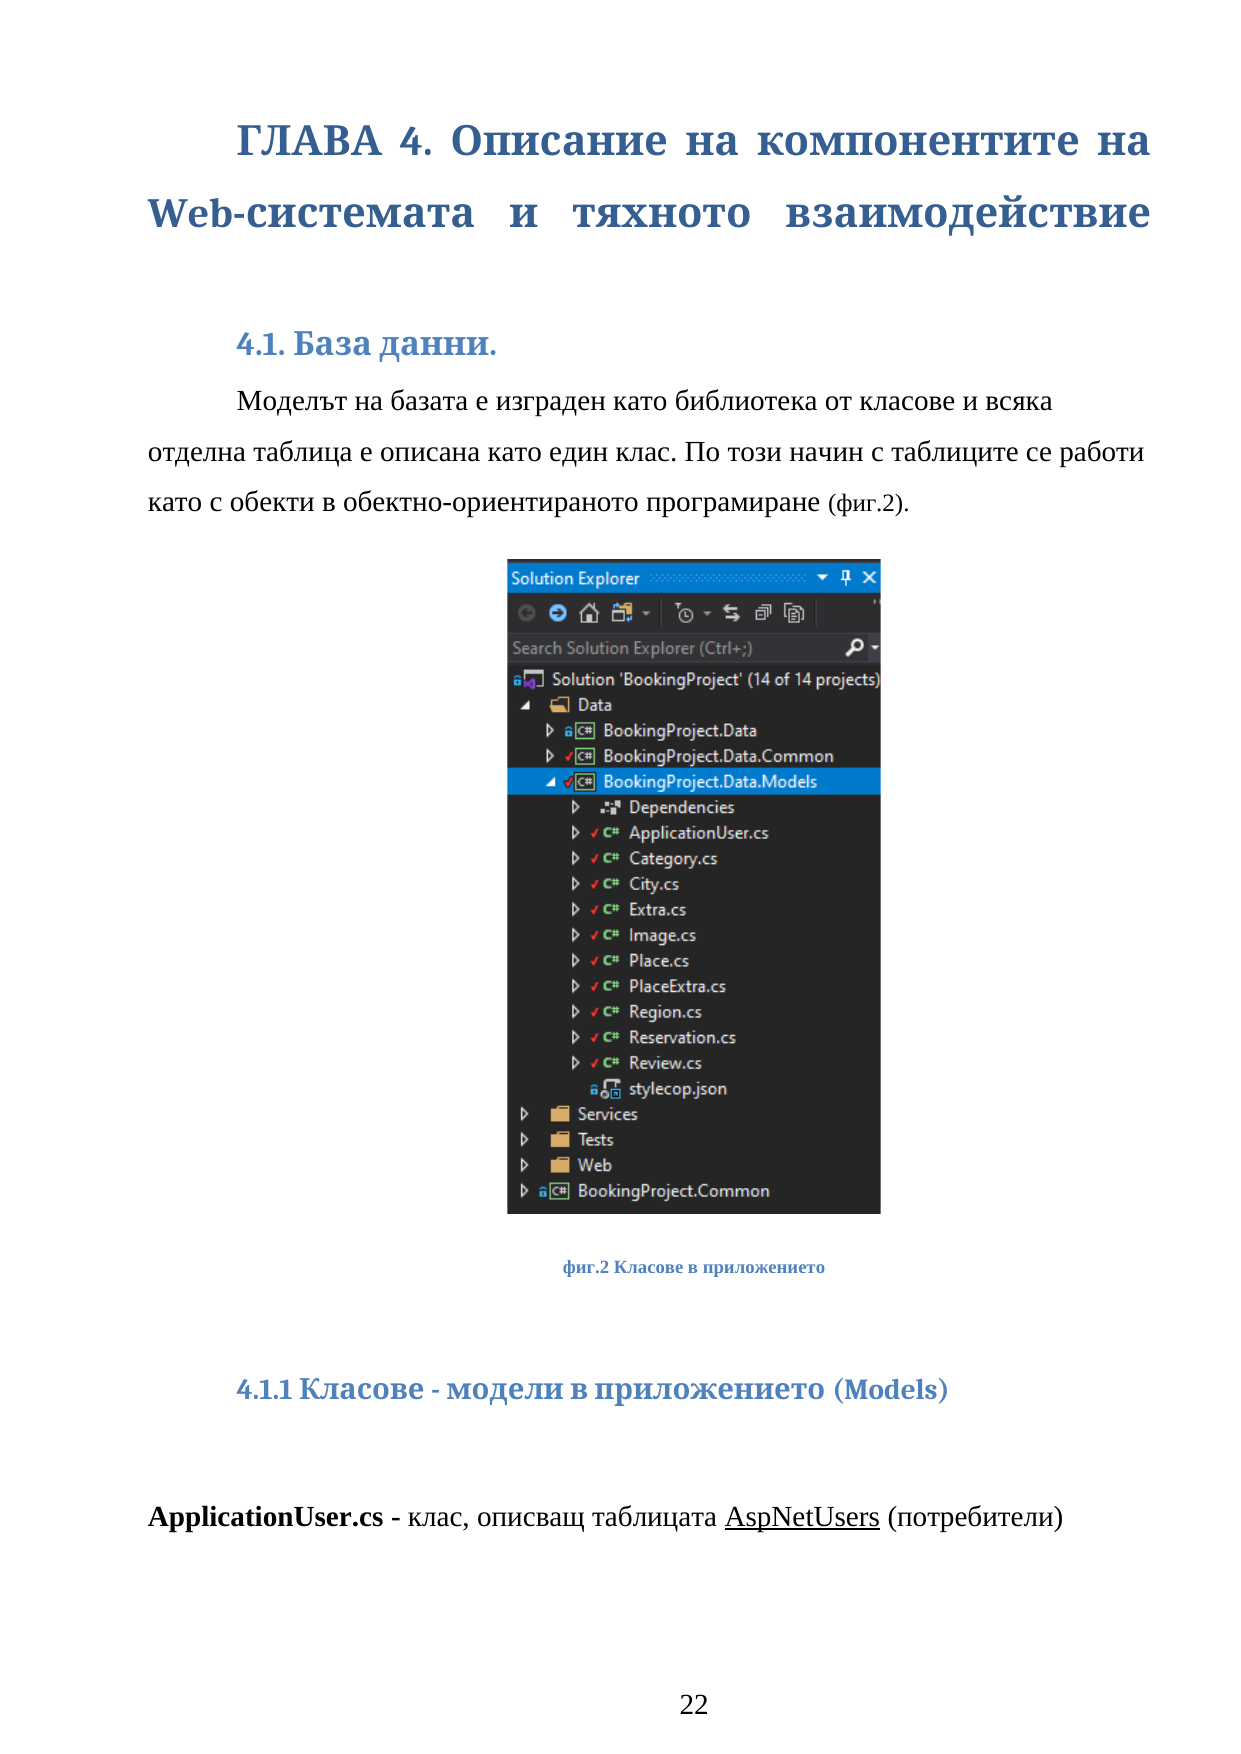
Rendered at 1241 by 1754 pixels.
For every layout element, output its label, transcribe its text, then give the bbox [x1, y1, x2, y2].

subtitle 4.1.1 Класове - модели в приложението (Models) [148, 1373, 1152, 1407]
text фиг.2 Класове в приложението [148, 1256, 1152, 1277]
picture [507, 559, 881, 1214]
text ApplicationUser.cs - клас, описващ таблицата AspNetUsers (потребители) [148, 1499, 1152, 1533]
text Моделът на базата е изграден като библиотека от класове и всяка отделна таблица е описана като един клас. По този начин с таблиците се работи като с обекти в обектно-ориентираното програмиране (фиг.2). [148, 383, 1152, 517]
subtitle ГЛАВА 4. Описание на компонентите на Web-системата и тяхното взаимодействие [148, 118, 1152, 288]
subtitle 4.1. База данни. [148, 326, 1152, 364]
